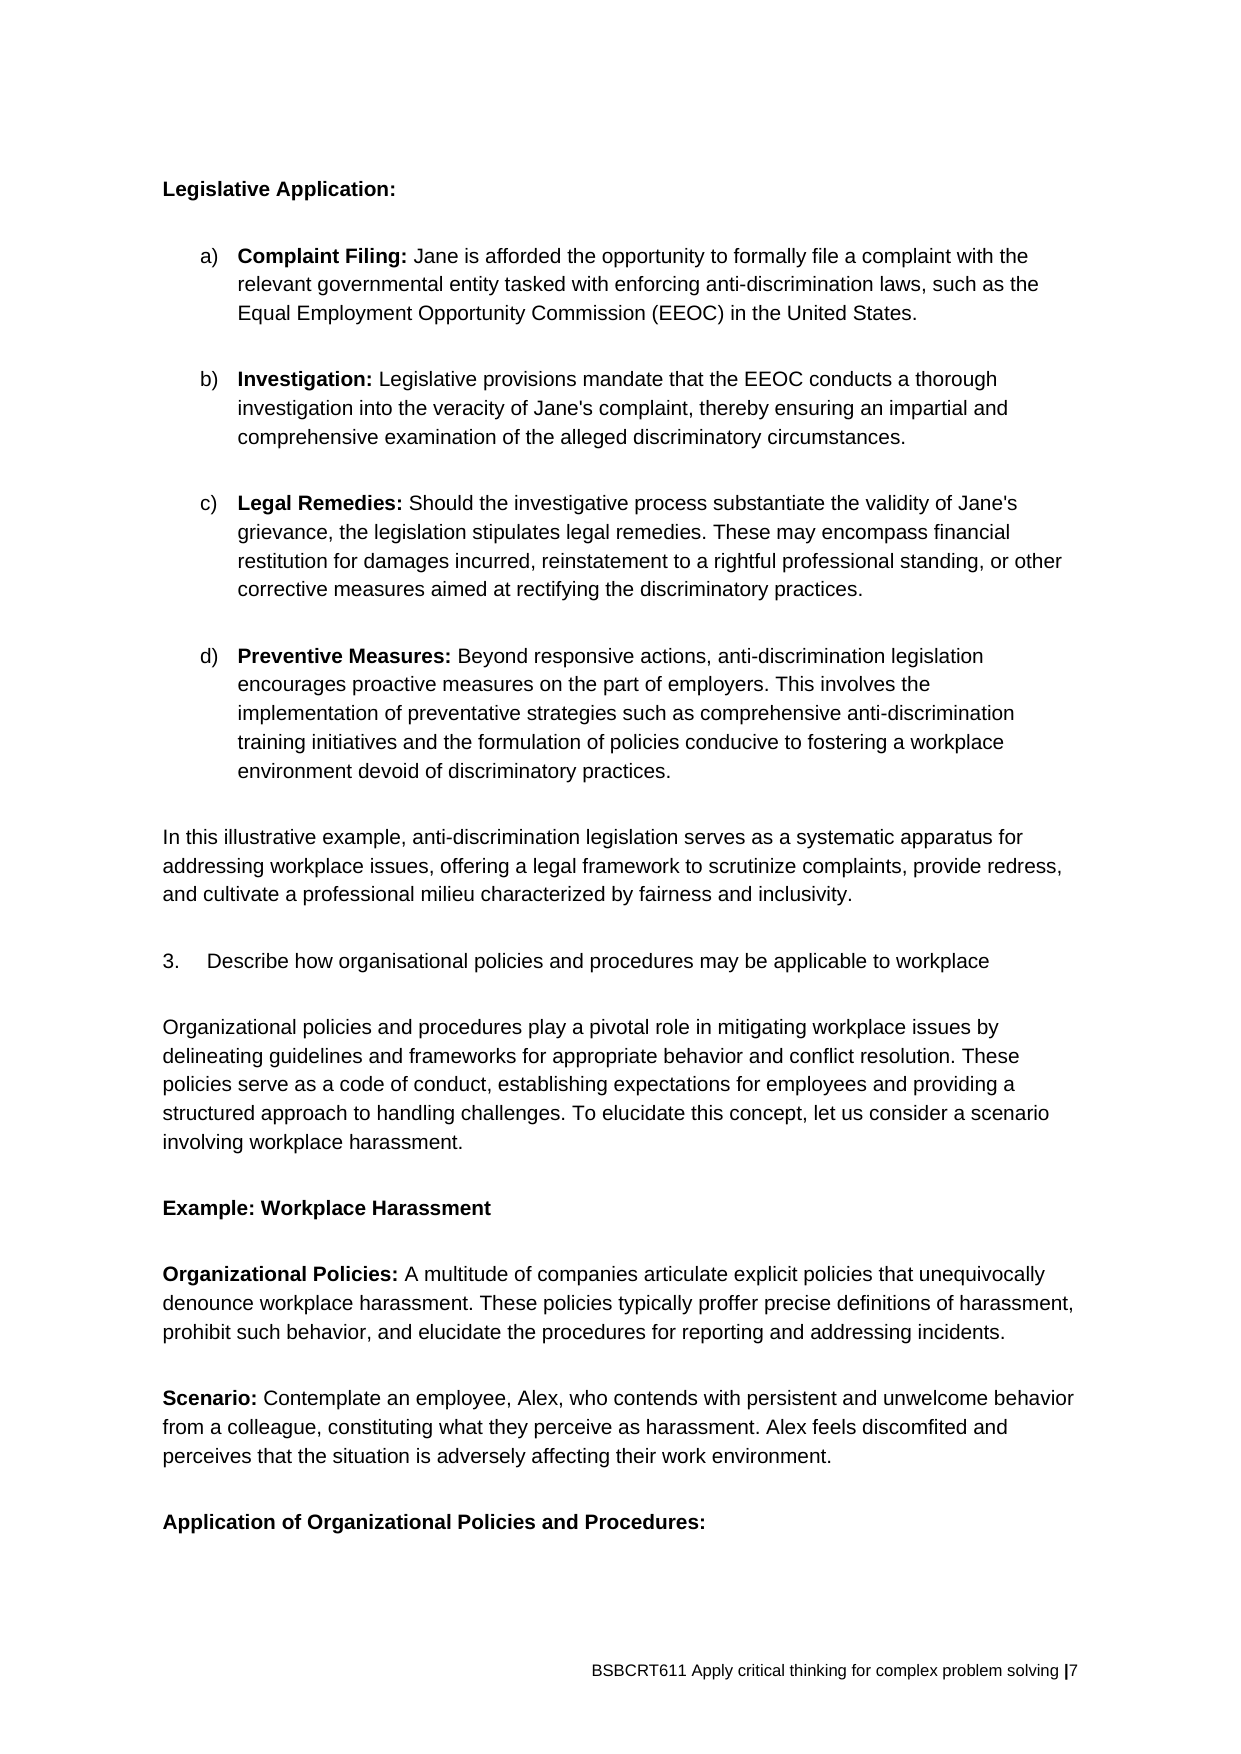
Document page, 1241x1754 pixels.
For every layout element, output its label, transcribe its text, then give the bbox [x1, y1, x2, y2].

list Organizational Policies: A multitude of companies articulate explicit policies that unequivocally denounce workplace harassment. These policies typically proffer precise definitions of harassment, prohibit such behavior, and elucidate the procedures for reporting and addressing incidents. [162, 1262, 1078, 1344]
list Application of Organizational Policies and Procedures: [162, 1510, 1078, 1534]
list Organizational policies and procedures play a pivotal role in mitigating workplace issues by delineating guidelines and frameworks for appropriate behavior and conflict resolution. These policies serve as a code of conduct, establishing expectations for employees and providing a structured approach to handling challenges. To elucidate this concept, let us consider a scenario involving workplace harassment. [162, 1015, 1078, 1154]
list Investigation: Legislative provisions mandate that the EEOC conducts a thorough investigation into the veracity of Jane's complaint, thereby ensuring an impartial and comprehensive examination of the alleged discriminatory circumstances. [200, 367, 1078, 449]
list Example: Workplace Harassment [162, 1196, 1078, 1220]
list Preventive Measures: Beyond responsive actions, anti-discrimination legislation encourages proactive measures on the part of employers. This involves the implementation of preventative strategies such as comprehensive anti-discrimination training initiatives and the formulation of policies conducive to fostering a workplace environment devoid of discriminatory practices. [200, 643, 1078, 782]
list Complaint Filing: Jane is afforded the opportunity to formally file a complaint with the relevant governmental entity tasked with enforcing anti-discrimination laws, such as the Equal Employment Opportunity Commission (EEOC) in the United States. [200, 243, 1078, 325]
list In this illustrative example, anti-discrimination legislation serves as a systematic apparatus for addressing workplace issues, offering a legal framework to scrutinize complaints, provide redress, and cultivate a professional milieu characterized by fairness and inclusivity. [162, 825, 1078, 906]
list Scenario: Contemplate an employee, Alex, who contends with persistent and unwelcome behavior from a colleague, constituting what they perceive as harassment. Alex feels discomfited and perceives that the situation is adversely affecting their work environment. [162, 1386, 1078, 1467]
list Legislative Application: [162, 177, 1078, 201]
list Legal Remedies: Should the investigative process substantiate the validity of Jane's grievance, the legislation stipulates legal remedies. These may encompass financial restitution for damages incurred, reinstatement to a rightful professional standing, or other corrective measures aimed at rectifying the discriminatory practices. [200, 491, 1078, 601]
text Describe how organisational policies and procedures may be applicable to workplace [162, 948, 1078, 972]
